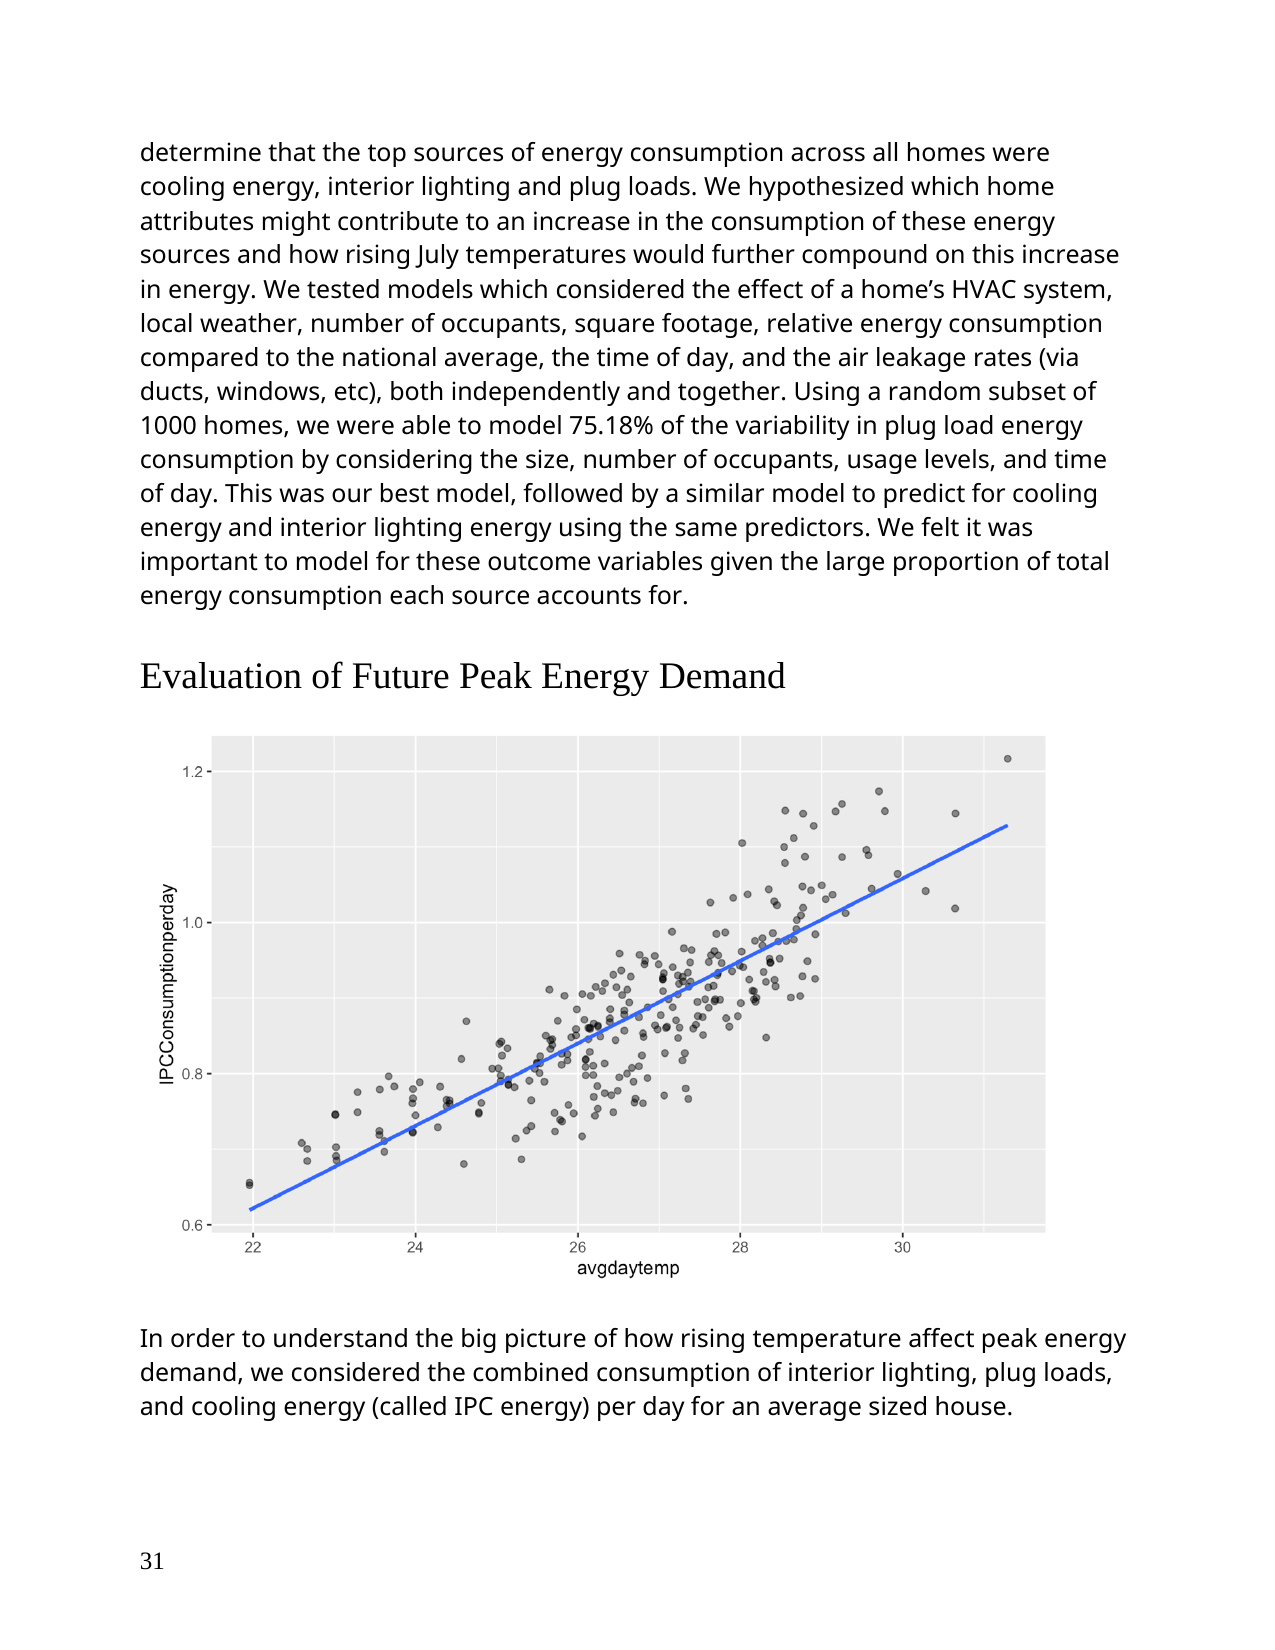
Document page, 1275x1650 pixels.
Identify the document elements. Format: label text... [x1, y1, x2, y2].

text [139, 135, 1136, 612]
subtitle Evaluation of Future Peak Energy Demand [139, 653, 1136, 697]
picture [139, 725, 1137, 1292]
text In order to understand the big picture of how rising temperature affect peak energy demand, we considered the combined consumption of interior lighting, plug loads, and cooling energy (called IPC energy) per day for an average sized house. [139, 1321, 1136, 1423]
